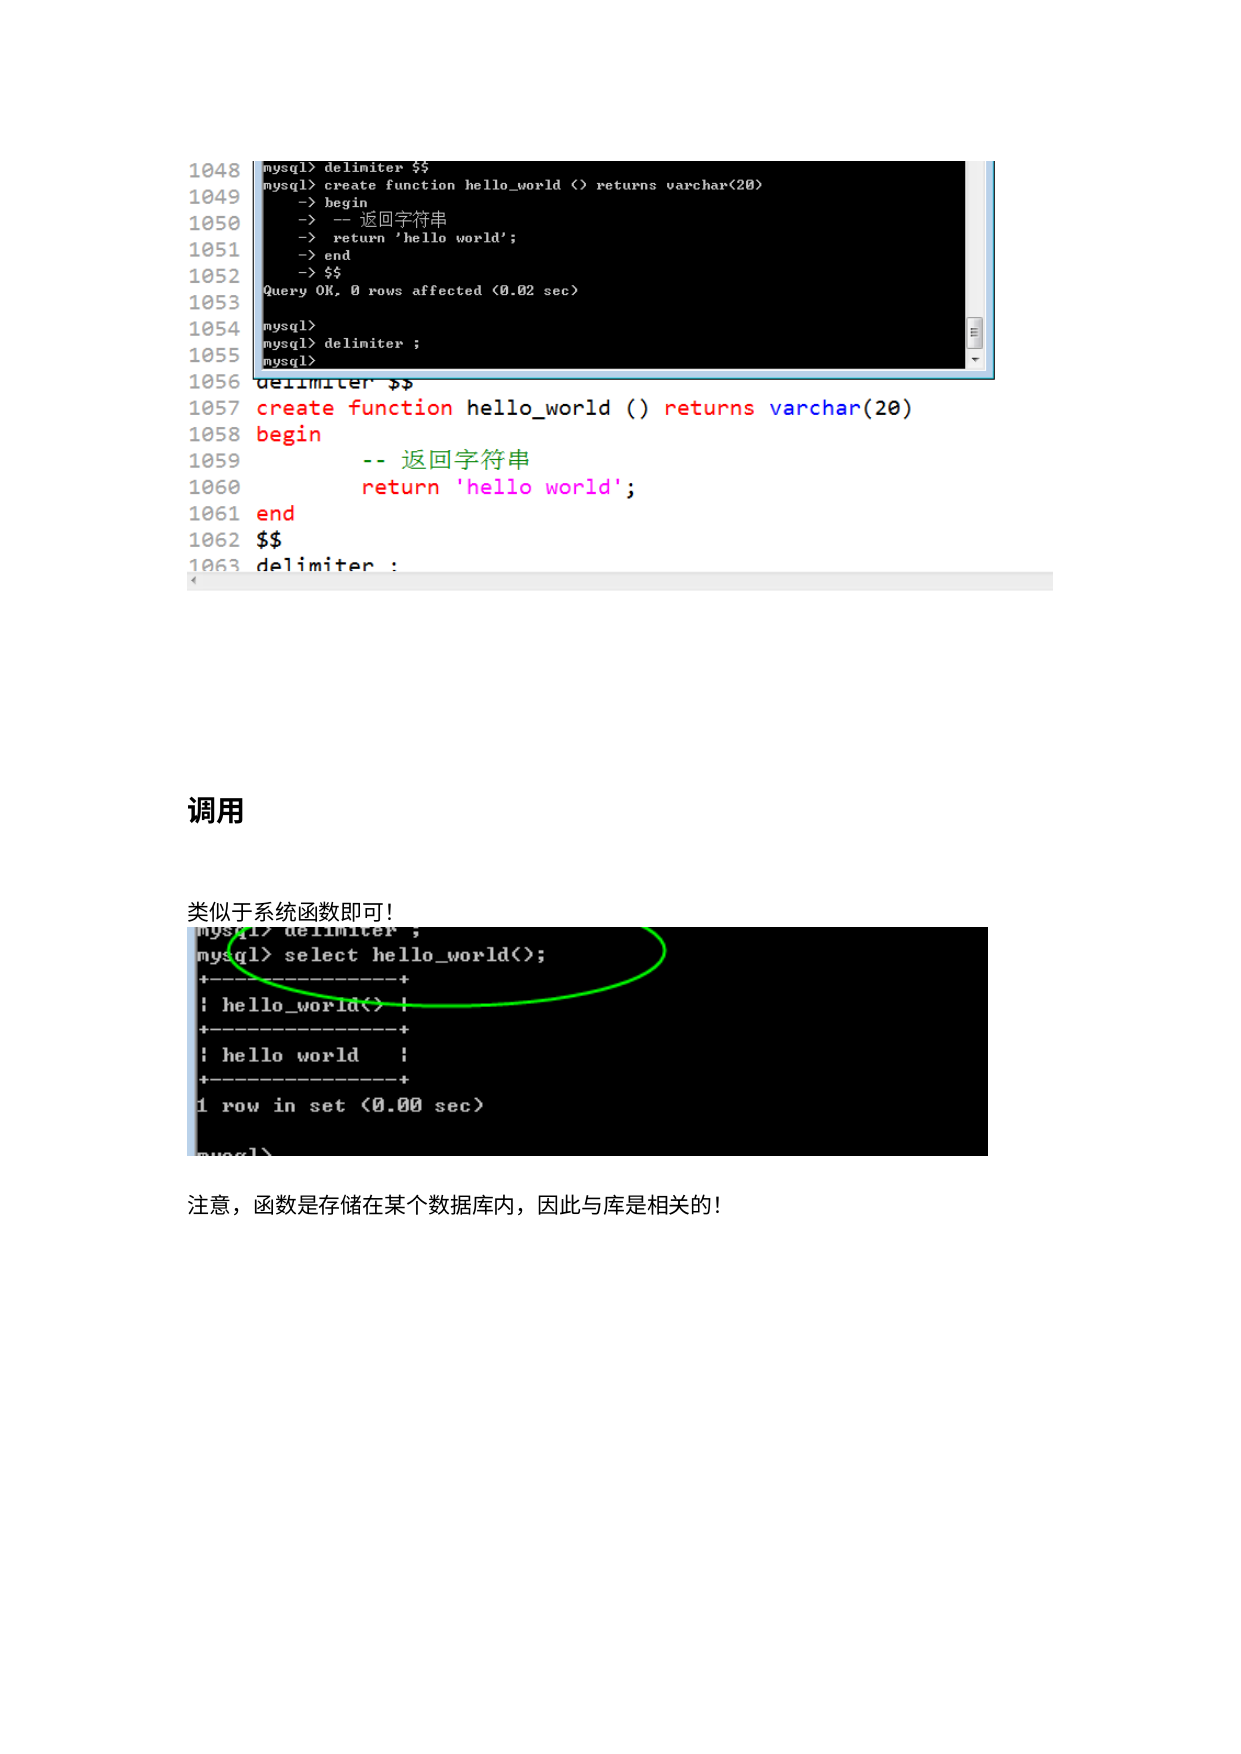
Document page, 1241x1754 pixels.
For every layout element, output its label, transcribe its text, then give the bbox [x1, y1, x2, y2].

picture [187, 161, 1053, 592]
picture [187, 927, 988, 1156]
subtitle 调用 [187, 776, 1053, 841]
text 类似于系统函数即可！ [187, 895, 1053, 927]
text 注意，函数是存储在某个数据库内，因此与库是相关的！ [187, 1187, 1053, 1220]
